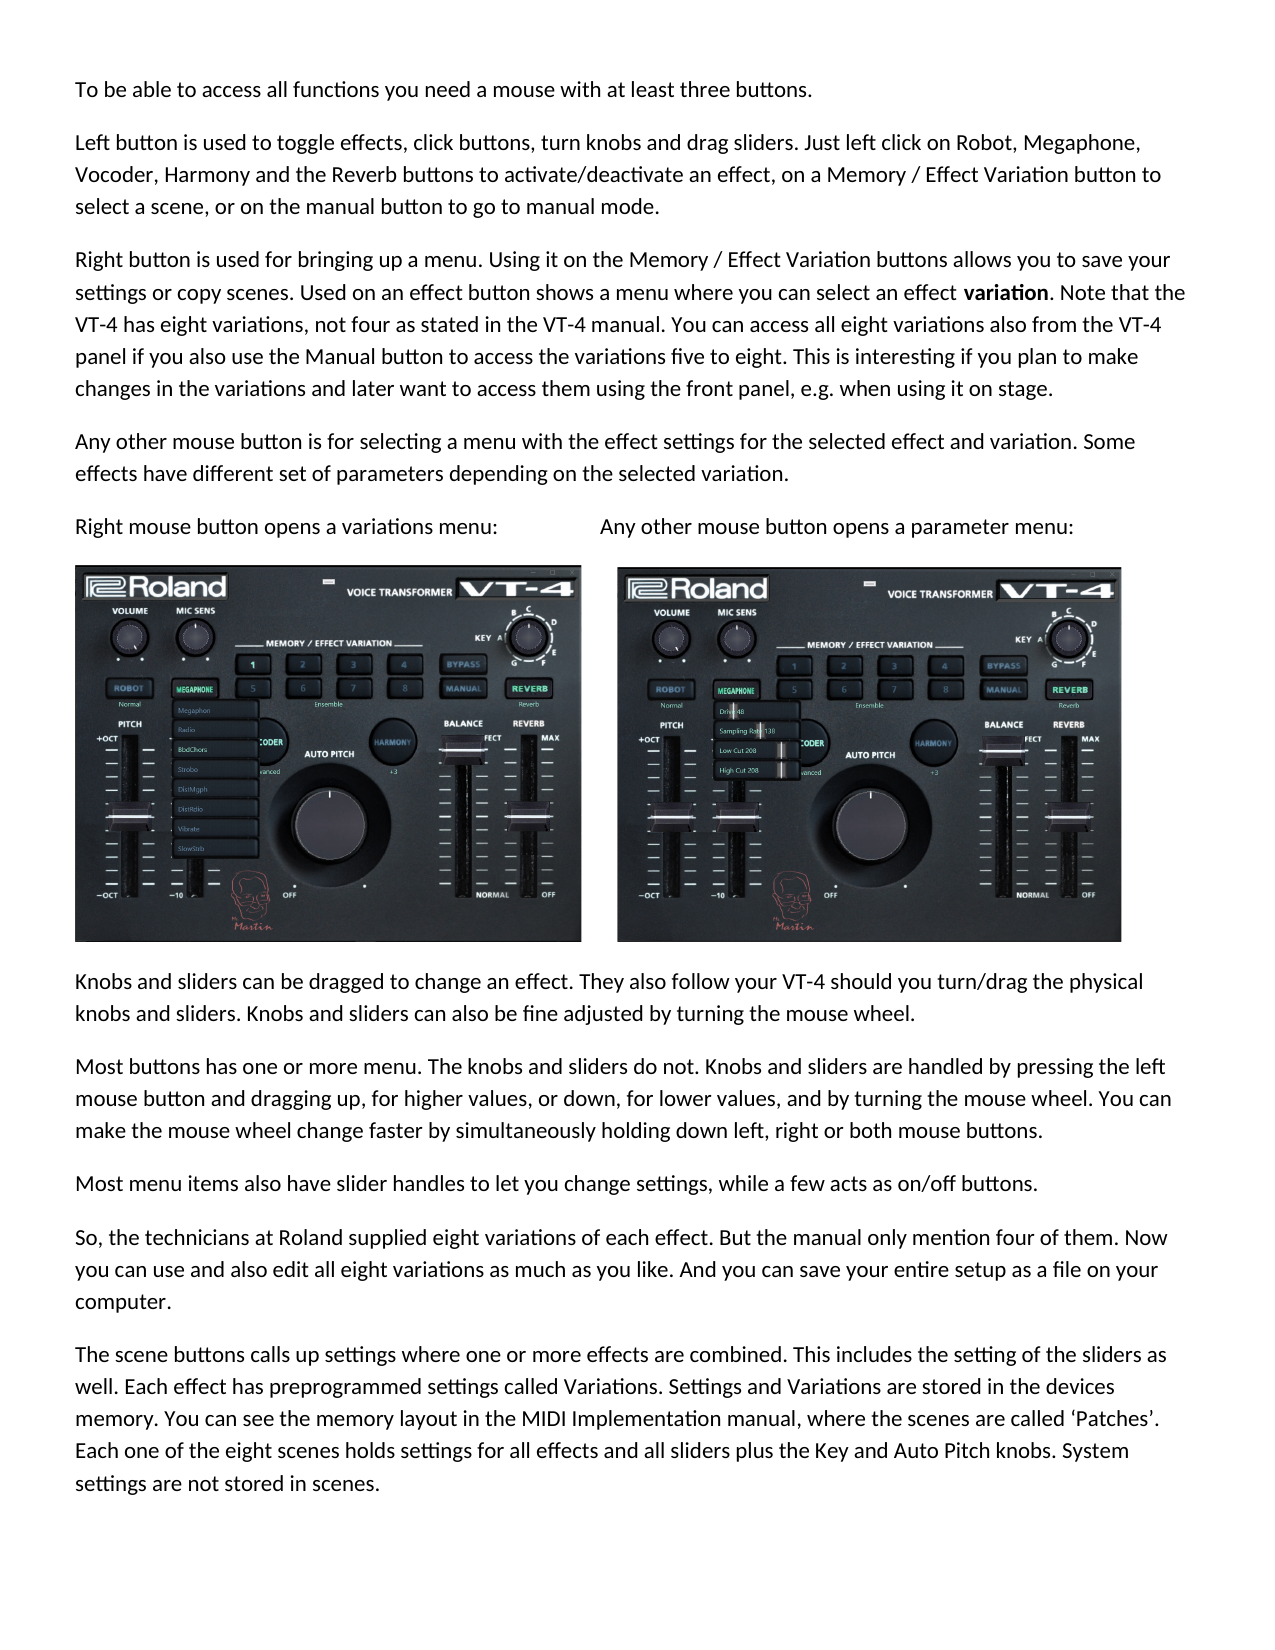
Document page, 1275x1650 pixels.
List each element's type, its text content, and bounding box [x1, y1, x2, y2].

text Right mouse button opens a variations menu: Any other mouse button opens a parameter menu: [75, 512, 1200, 540]
text Any other mouse button is for selecting a menu with the effect settings for the selected effect and variation. Some effects have different set of parameters depending on the selected variation. [75, 427, 1200, 487]
text Left button is used to toggle effects, click buttons, turn knobs and drag sliders. Just left click on Robot, Megaphone, Vocoder, Harmony and the Reverb buttons to activate/deactivate an effect, on a Memory / Effect Variation button to select a scene, or on the manual button to go to manual mode. [75, 128, 1200, 220]
text Most menu items also have slider handles to let you change settings, while a few acts as on/off buttons. [75, 1169, 1200, 1198]
text Right button is used for bringing up a menu. Using it on the Memory / Effect Variation buttons allows you to save your settings or copy scenes. Used on an effect button shows a menu where you can select an effect variation. Note that the VT-4 has eight variations, not four as stated in the VT-4 manual. You can access all eight variations also from the VT-4 panel if you also use the Manual button to access the variations five to eight. This is interesting if you plan to make changes in the variations and later want to access them using the front panel, e.g. when using it on stage. [75, 245, 1200, 402]
picture [75, 565, 582, 942]
text Knobs and sliders can be dragged to change an effect. They also follow your VT-4 should you turn/drag the physical knobs and sliders. Knobs and sliders can also be fine adjusted by turning the mouse wheel. [75, 967, 1200, 1027]
text So, the technicians at Roland supplied eight variations of each effect. But the manual only mention four of them. Now you can use and also edit all eight variations as much as you like. And you can save your entire setup as a file on your computer. [75, 1223, 1200, 1315]
picture [617, 567, 1122, 942]
text Most buttons has one or more menu. The knobs and sliders do not. Knobs and sliders are handled by pressing the left mouse button and dragging up, for higher values, or down, for lower values, and by turning the mouse wheel. You can make the mouse wheel change faster by simultaneously holding down left, right or both mouse buttons. [75, 1052, 1200, 1144]
text The scene buttons calls up settings where one or more effects are combined. This includes the setting of the sliders as well. Each effect has preprogrammed settings called Variations. Settings and Variations are stored in the devices memory. You can see the memory layout in the MIDI Implementation manual, where the scenes are called ‘Patches’. Each one of the eight scenes holds settings for all effects and all sliders plus the Key and Auto Pitch knobs. System settings are not stored in scenes. [75, 1340, 1200, 1497]
text To be able to access all functions you need a mouse with at least three buttons. [75, 75, 1200, 103]
